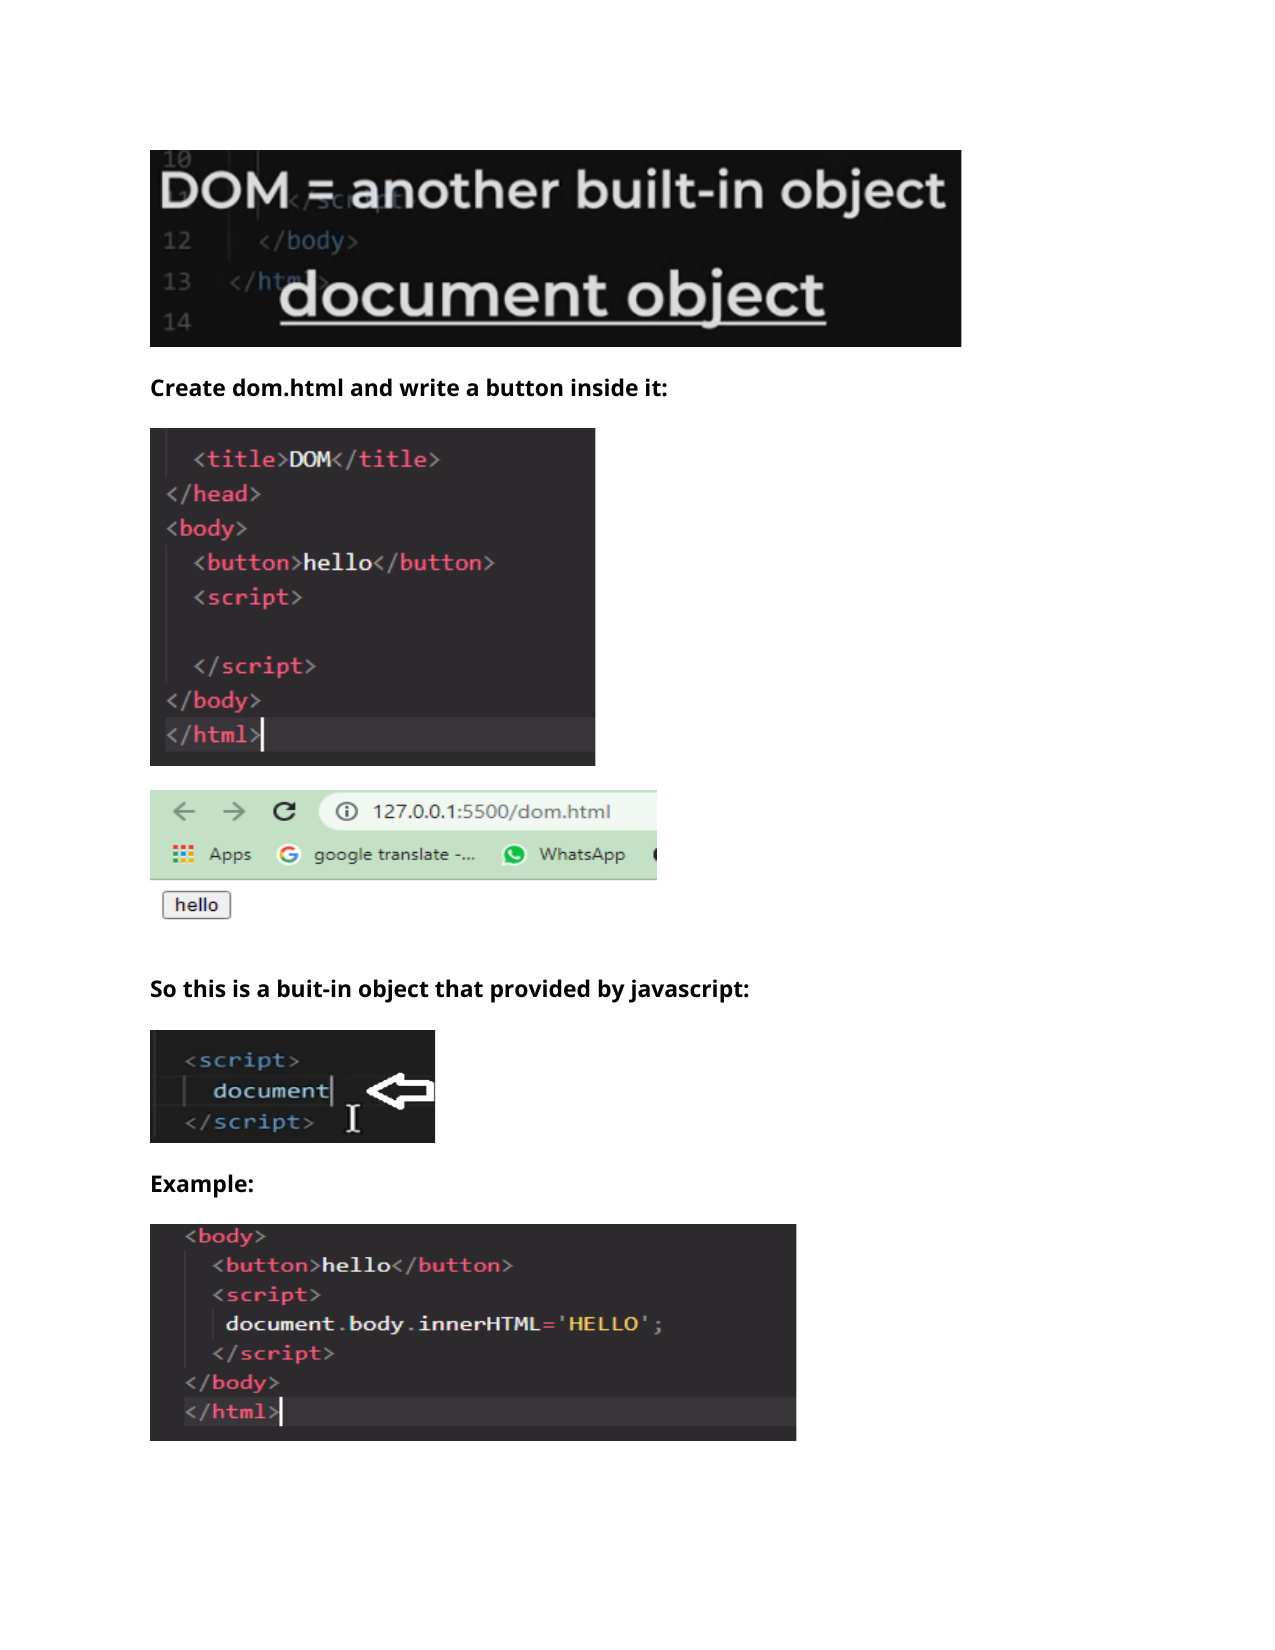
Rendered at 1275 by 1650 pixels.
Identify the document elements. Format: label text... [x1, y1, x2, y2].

text Create dom.html and write a button inside it: [150, 371, 1125, 403]
picture [150, 790, 657, 949]
text So this is a buit-in object that provided by javascript: [150, 973, 1125, 1004]
picture [150, 150, 962, 347]
text Example: [150, 1167, 1125, 1199]
picture [150, 1030, 436, 1143]
picture [150, 1224, 797, 1441]
picture [150, 428, 596, 766]
